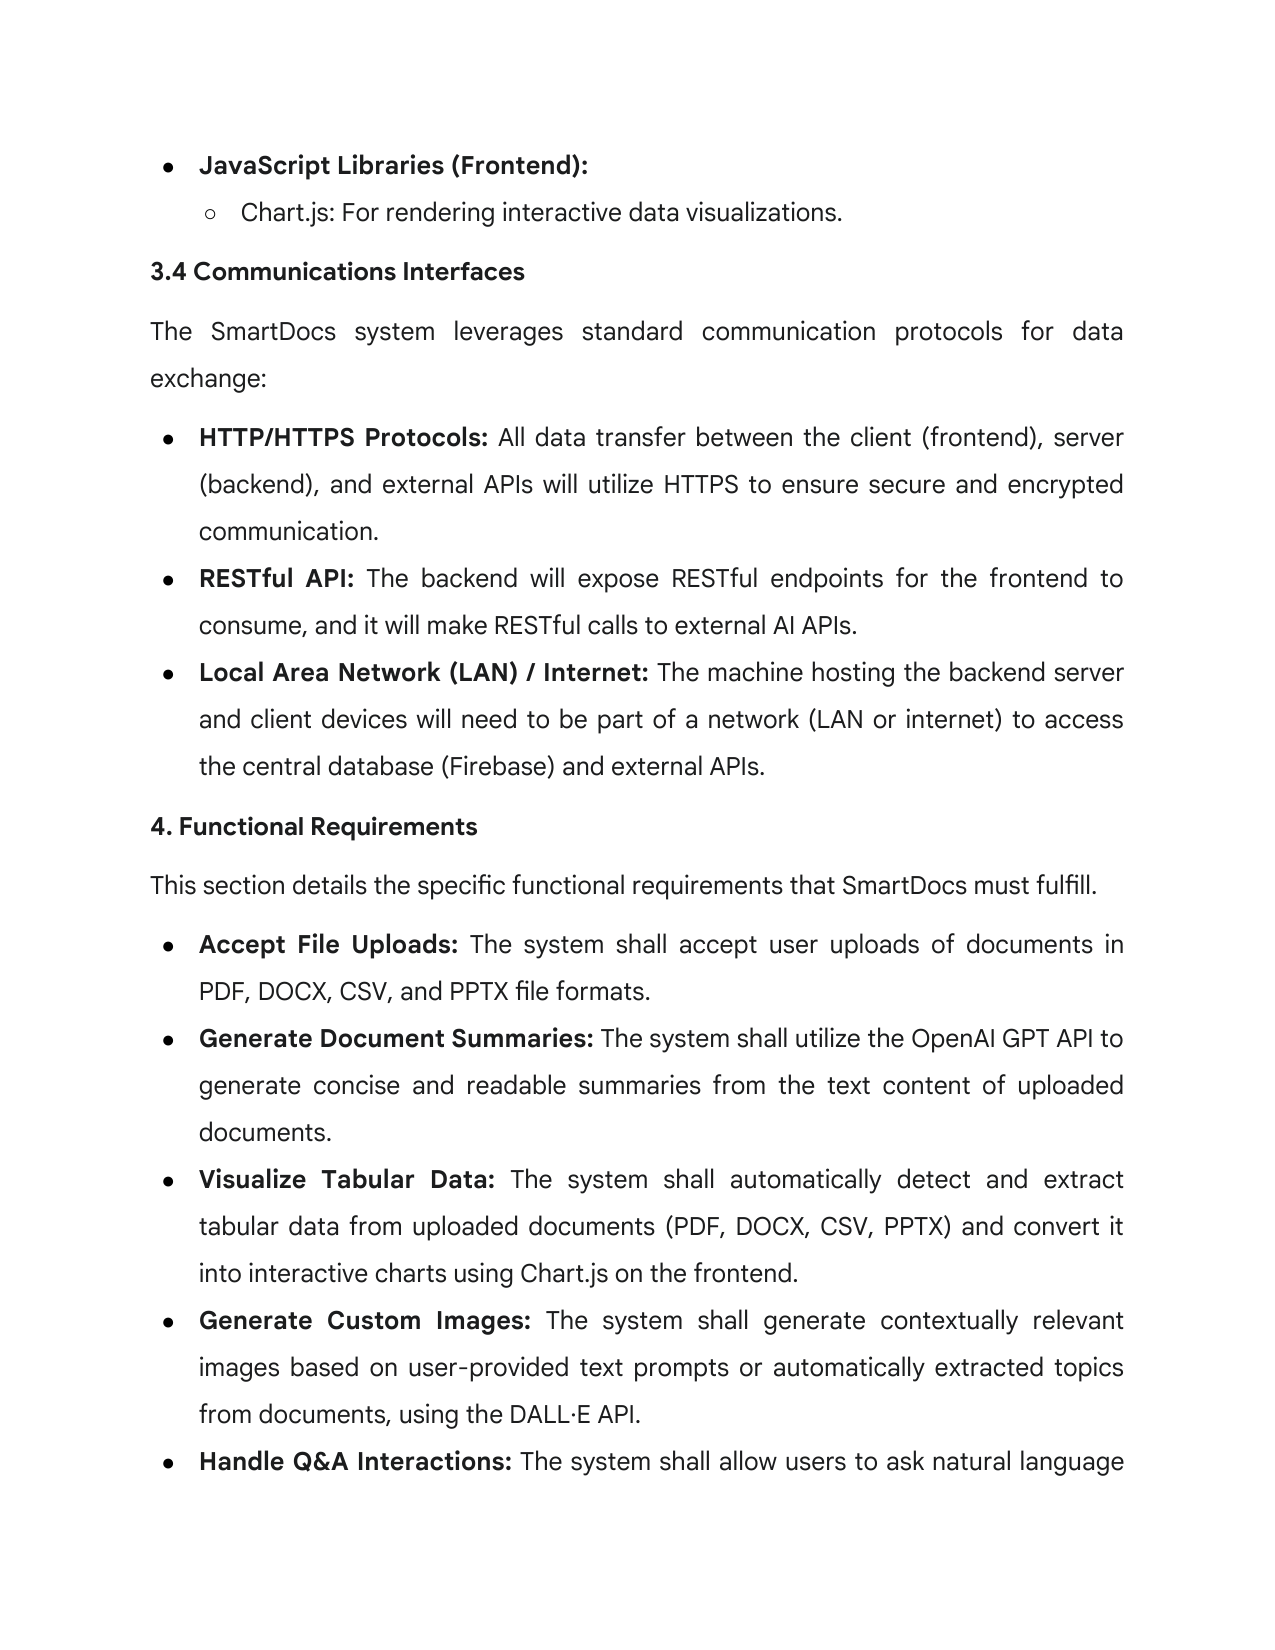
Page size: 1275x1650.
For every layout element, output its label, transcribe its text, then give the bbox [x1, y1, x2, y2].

list JavaScript Libraries (Frontend): [161, 150, 1125, 181]
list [161, 1446, 1125, 1478]
list Local Area Network (LAN) / Internet: The machine hosting the backend server and client devices will need to be part of a network (LAN or internet) to access the central database (Firebase) and external APIs. [161, 657, 1125, 783]
text The SmartDocs system leverages standard communication protocols for data exchange: [150, 316, 1125, 394]
list Accept File Uploads: The system shall accept user uploads of documents in PDF, DOCX, CSV, and PPTX file formats. [161, 930, 1125, 1008]
text This section details the specific functional requirements that SmartDocs must fulfill. [150, 870, 1125, 902]
list HTTP/HTTPS Protocols: All data transfer between the client (frontend), server (backend), and external APIs will utilize HTTPS to ensure secure and encrypted communication. [161, 422, 1125, 548]
list Generate Document Summaries: The system shall utilize the OpenAI GPT API to generate concise and readable summaries from the text content of uploaded documents. [161, 1024, 1125, 1149]
list Chart.js: For rendering interactive data visualizations. [203, 197, 1125, 228]
list Visualize Tabular Data: The system shall automatically detect and extract tabular data from uploaded documents (PDF, DOCX, CSV, PPTX) and convert it into interactive charts using Chart.js on the frontend. [161, 1164, 1125, 1290]
list RESTful API: The backend will expose RESTful endpoints for the frontend to consume, and it will make RESTful calls to external AI APIs. [161, 563, 1125, 642]
subtitle 4. Functional Requirements [150, 811, 1125, 842]
subtitle 3.4 Communications Interfaces [150, 256, 1125, 288]
list Generate Custom Images: The system shall generate contextually relevant images based on user-provided text prompts or automatically extracted topics from documents, using the DALL·E API. [161, 1306, 1125, 1431]
